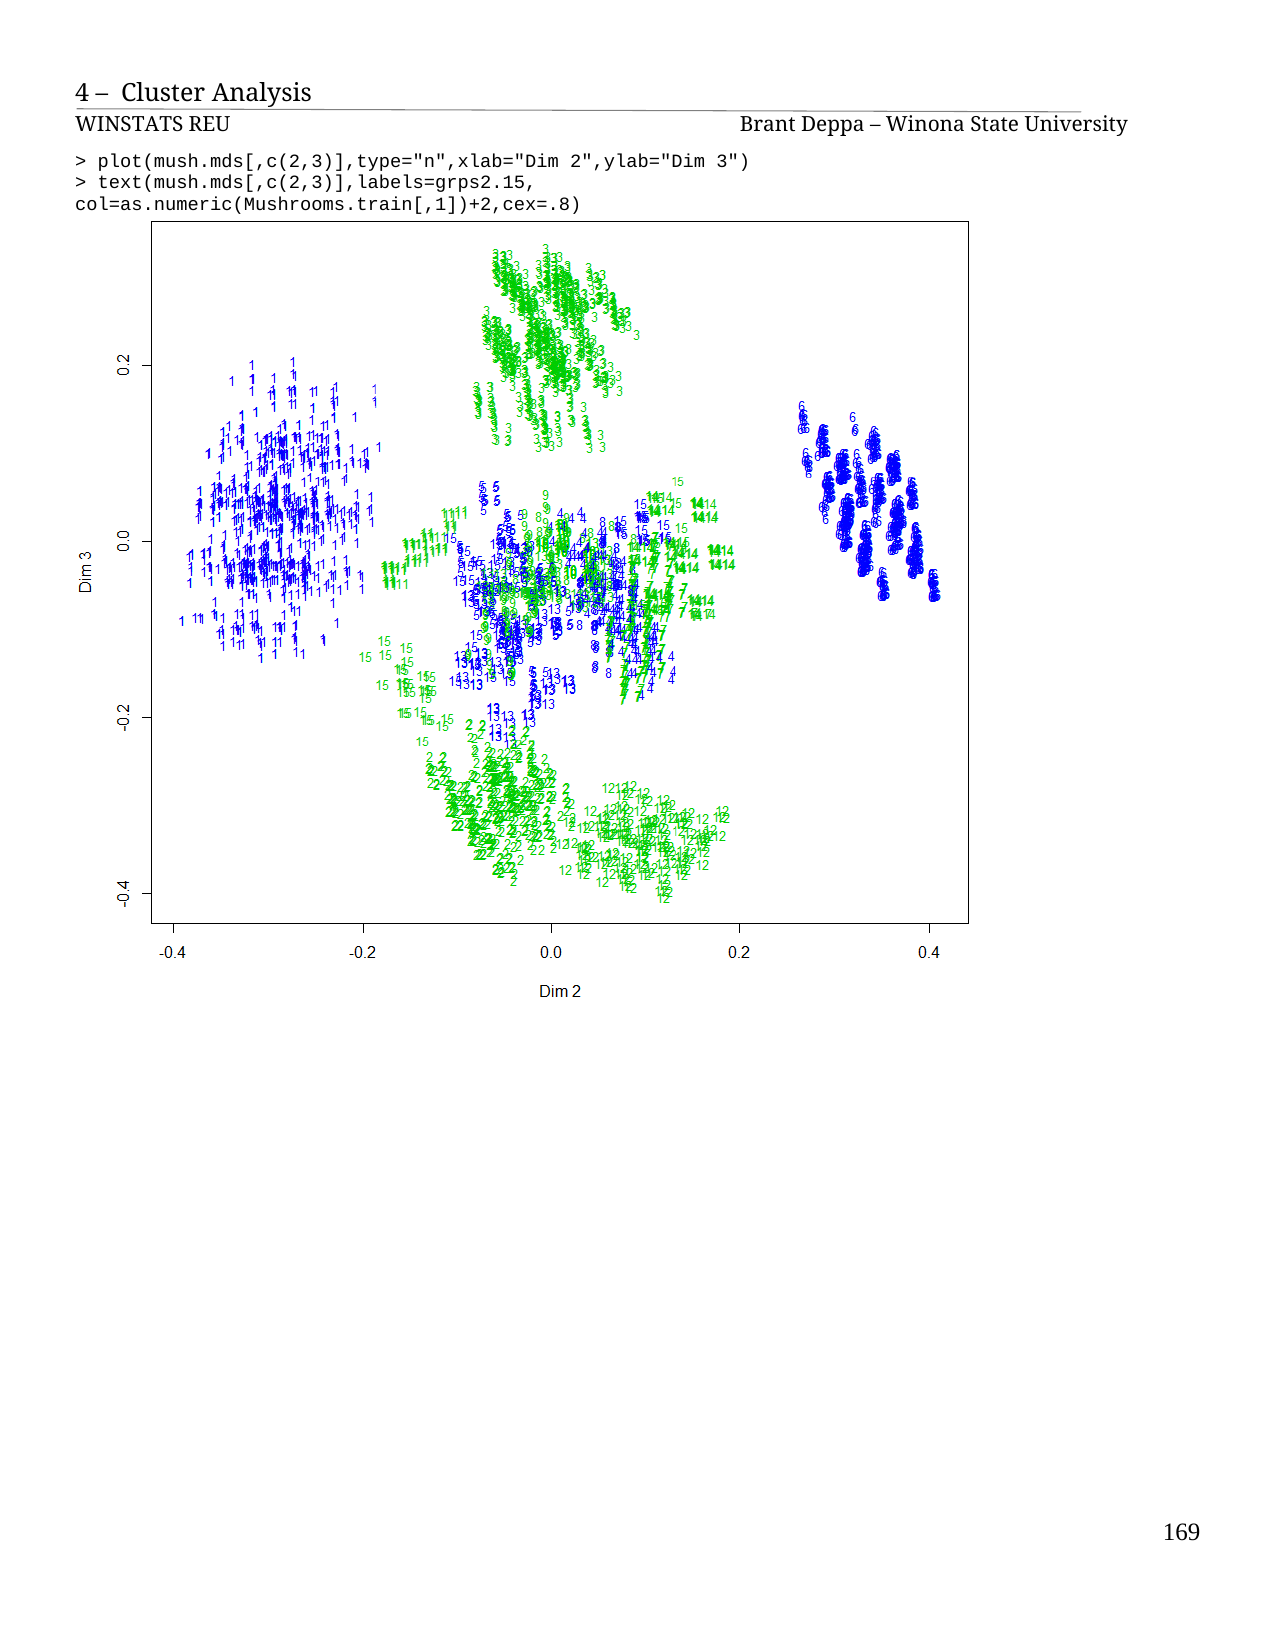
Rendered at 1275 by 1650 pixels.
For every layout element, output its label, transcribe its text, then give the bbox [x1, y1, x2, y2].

text > plot(mush.mds[,c(2,3)],type="n",xlab="Dim 2",ylab="Dim 3") [75, 152, 1200, 173]
picture [75, 215, 976, 1004]
text > text(mush.mds[,c(2,3)],labels=grps2.15, col=as.numeric(Mushrooms.train[,1])+2,cex=.8) [75, 173, 1200, 216]
